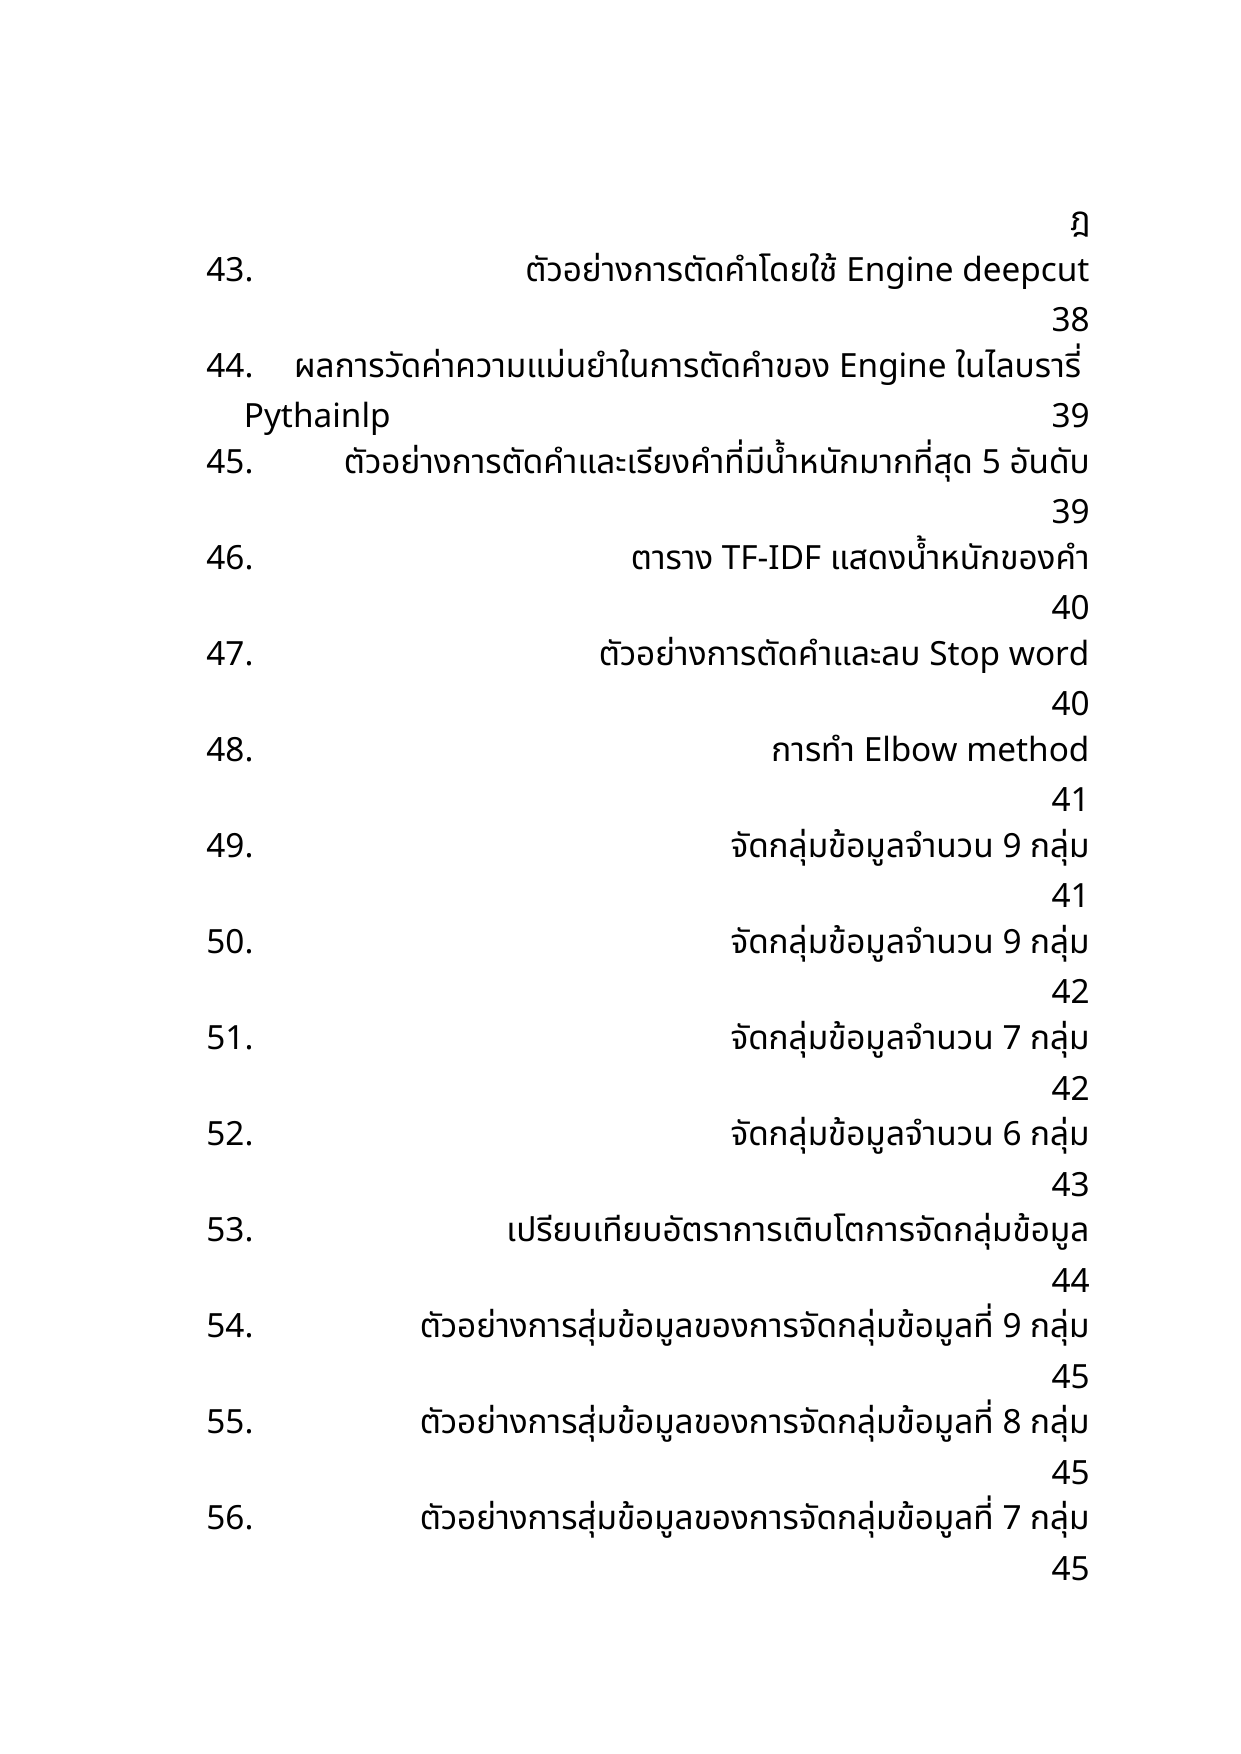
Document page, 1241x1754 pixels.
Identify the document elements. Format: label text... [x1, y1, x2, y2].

text เปรียบเทียบอัตราการเติบโตการจัดกลุ่มข้อมูล 44 [206, 1206, 1090, 1302]
text จัดกลุ่มข้อมูลจำนวน 9 กลุ่ม 42 [206, 918, 1090, 1014]
text ตัวอย่างการสุ่มข้อมูลของการจัดกลุ่มข้อมูลที่ 8 กลุ่ม 45 [206, 1398, 1090, 1494]
text ตัวอย่างการสุ่มข้อมูลของการจัดกลุ่มข้อมูลที่ 9 กลุ่ม 45 [206, 1302, 1090, 1398]
text ตัวอย่างการตัดคำโดยใช้ Engine deepcut 38 [206, 245, 1090, 341]
text จัดกลุ่มข้อมูลจำนวน 9 กลุ่ม 41 [206, 822, 1090, 918]
text จัดกลุ่มข้อมูลจำนวน 7 กลุ่ม 42 [206, 1014, 1090, 1110]
text จัดกลุ่มข้อมูลจำนวน 6 กลุ่ม 43 [206, 1110, 1090, 1206]
text การทำ Elbow method 41 [206, 726, 1090, 822]
text ตัวอย่างการตัดคำและเรียงคำที่มีน้ำหนักมากที่สุด 5 อันดับ 39 [206, 437, 1090, 533]
text ตัวอย่างการสุ่มข้อมูลของการจัดกลุ่มข้อมูลที่ 7 กลุ่ม 45 [206, 1494, 1090, 1590]
text ผลการวัดค่าความแม่นยำในการตัดคำของ Engine ในไลบรารี่ Pythainlp 39 [206, 341, 1090, 437]
text ตัวอย่างการตัดคำและลบ Stop word 40 [206, 629, 1090, 726]
text ตาราง TF-IDF แสดงน้ำหนักของคำ 40 [206, 533, 1090, 629]
